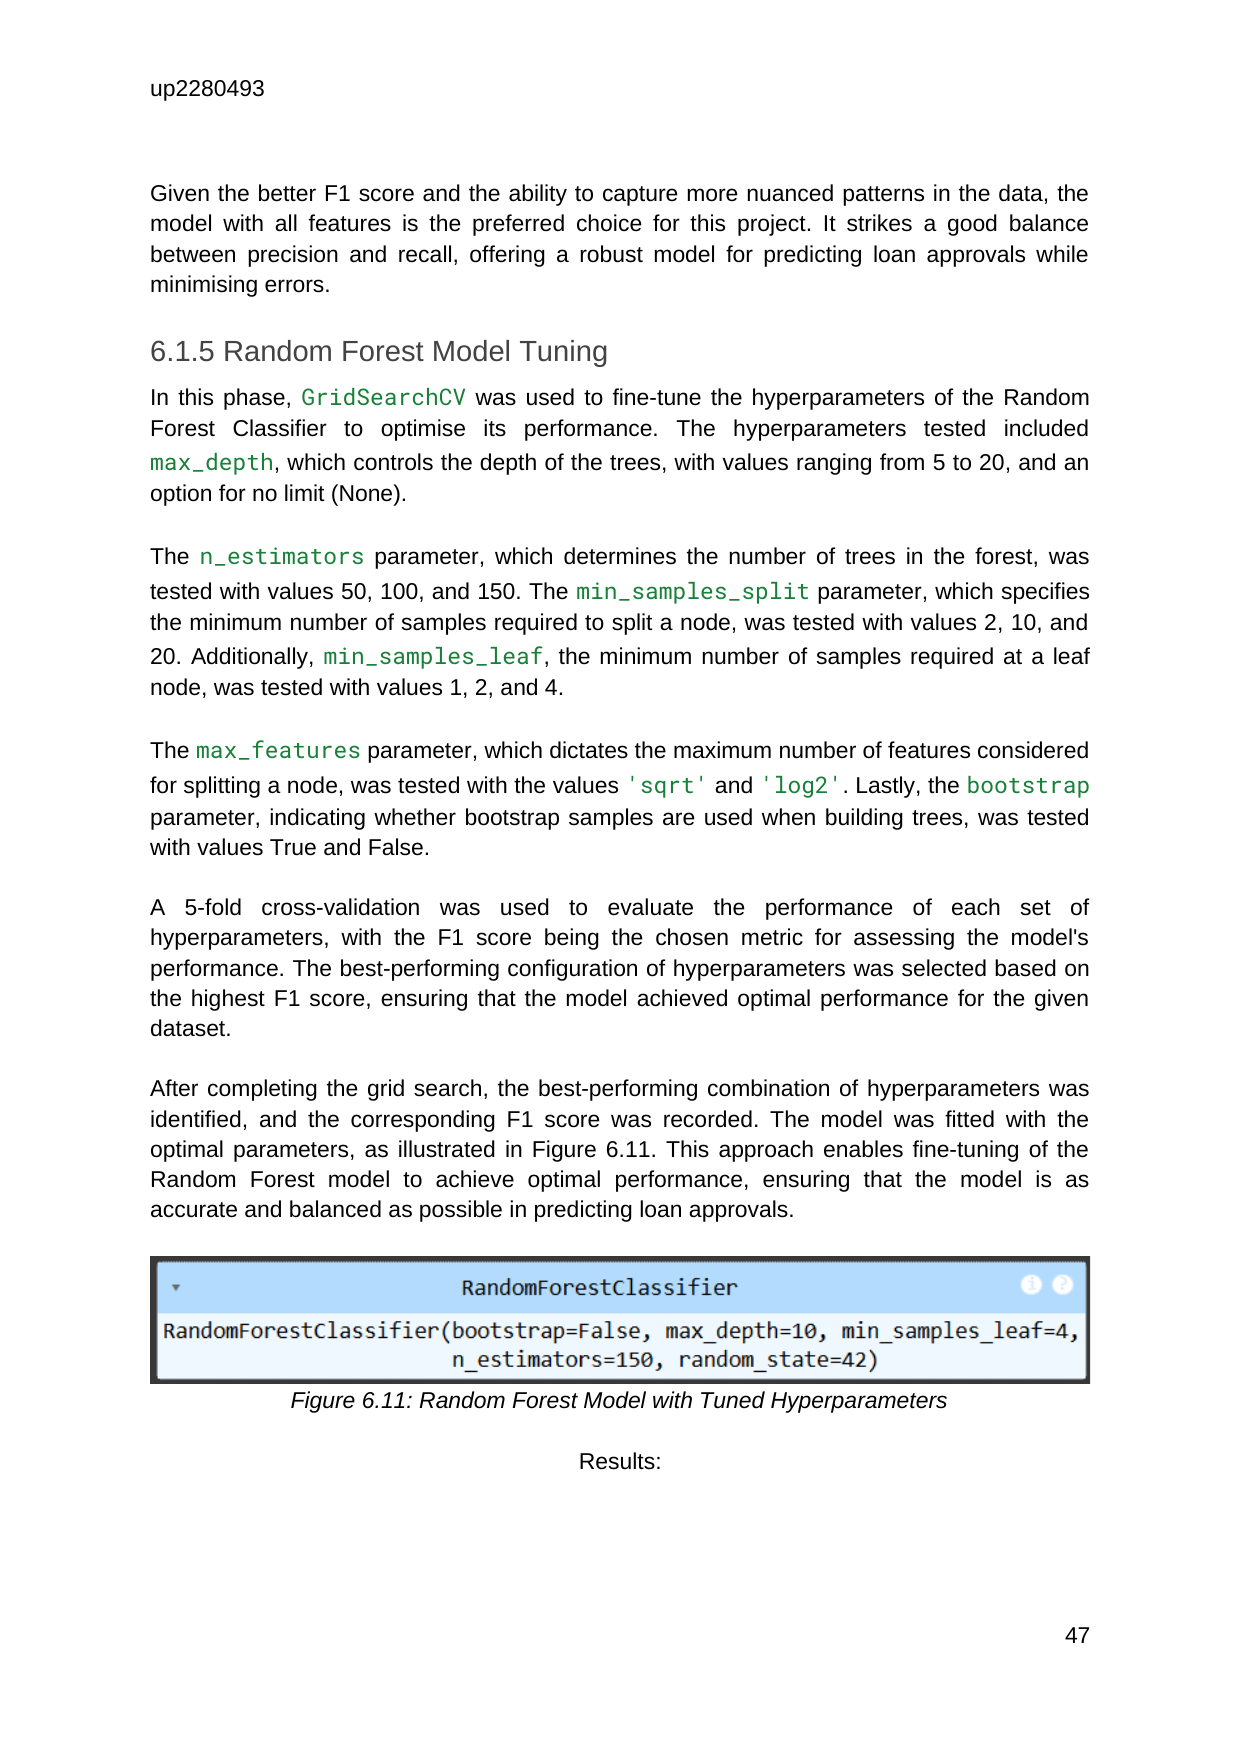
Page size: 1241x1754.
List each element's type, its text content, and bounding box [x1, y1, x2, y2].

text In this phase, GridSearchCV was used to fine-tune the hyperparameters of the Random Forest Classifier to optimise its performance. The hyperparameters tested included max_depth, which controls the depth of the trees, with values ranging from 5 to 20, and an option for no limit (None). [150, 381, 1090, 507]
subtitle 6.1.5 Random Forest Model Tuning [150, 334, 1090, 368]
text After completing the grid search, the best-performing combination of hyperparameters was identified, and the corresponding F1 score was recorded. The model was fitted with the optimal parameters, as illustrated in Figure 6.11. This approach enables fine-tuning of the Random Forest model to achieve optimal performance, ensuring that the model is as accurate and balanced as possible in predicting loan approvals. [150, 1075, 1090, 1222]
text Figure 6.11: Random Forest Model with Tuned Hyperparameters [150, 1387, 1090, 1414]
text Given the better F1 score and the ability to capture more nuanced patterns in the data, the model with all features is the preferred choice for this project. It strikes a good balance between precision and recall, offering a robust model for predicting loan approvals while minimising errors. [150, 180, 1090, 297]
text The n_estimators parameter, which determines the number of trees in the forest, was tested with values 50, 100, and 150. The min_samples_split parameter, which specifies the minimum number of samples required to split a node, was tested with values 2, 10, and 20. Additionally, min_samples_leaf, the minimum number of samples required at a leaf node, was tested with values 1, 2, and 4. [150, 541, 1090, 701]
text The max_features parameter, which dictates the maximum number of features considered for splitting a node, was tested with the values 'sqrt' and 'log2'. Lastly, the bootstrap parameter, indicating whether bootstrap samples are used when building trees, was tested with values True and False. [150, 735, 1090, 860]
text A 5-fold cross-validation was used to evaluate the performance of each set of hyperparameters, with the F1 score being the chosen metric for assessing the model's performance. The best-performing configuration of hyperparameters was selected based on the highest F1 score, ensuring that the model achieved optimal performance for the given dataset. [150, 894, 1090, 1041]
text Results: [150, 1448, 1090, 1474]
picture [150, 1256, 1091, 1384]
